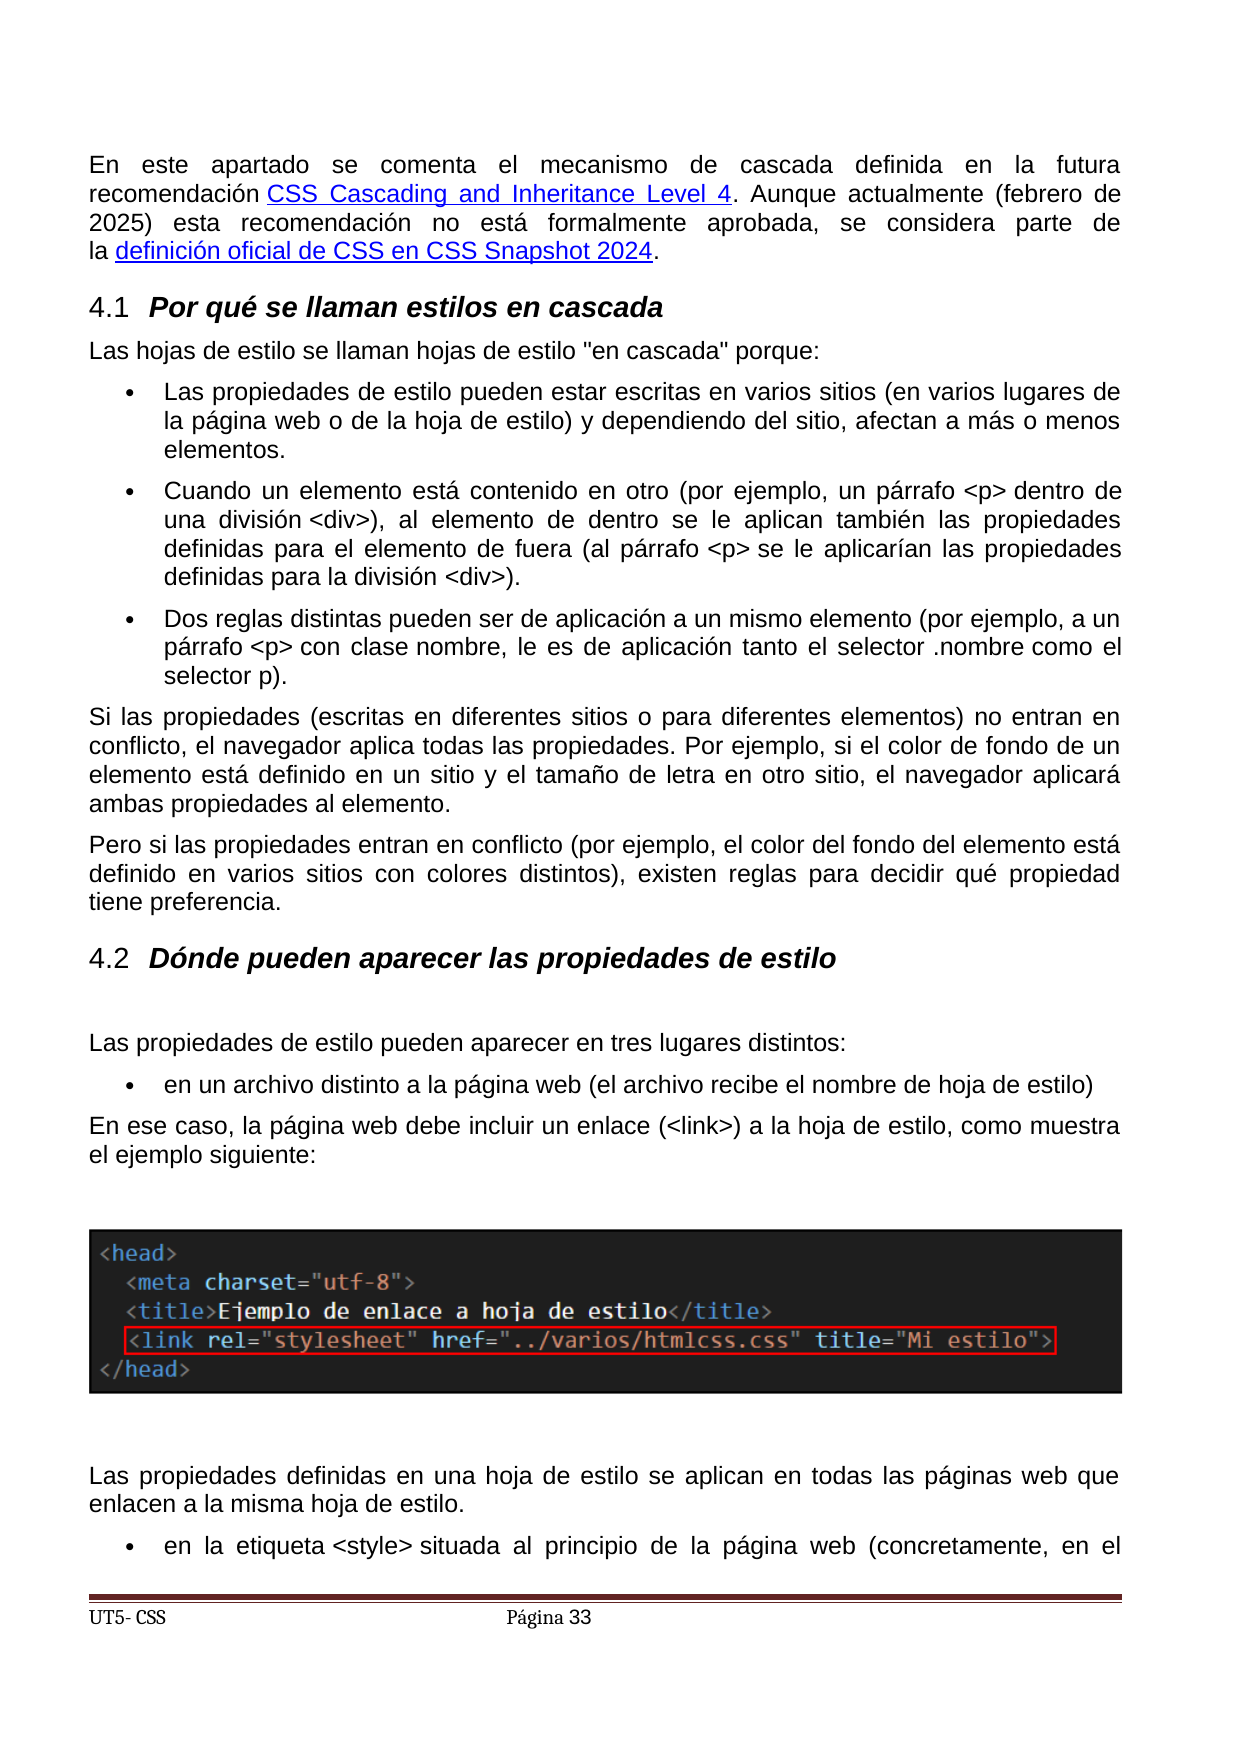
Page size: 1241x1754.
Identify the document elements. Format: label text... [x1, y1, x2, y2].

text Si las propiedades (escritas en diferentes sitios o para diferentes elementos) no entran en conflicto, el navegador aplica todas las propiedades. Por ejemplo, si el color de fondo de un elemento está definido en un sitio y el tamaño de letra en otro sitio, el navegador aplicará ambas propiedades al elemento. [89, 702, 1122, 817]
text Las hojas de estilo se llaman hojas de estilo "en cascada" porque: [89, 336, 1122, 365]
list en un archivo distinto a la página web (el archivo recibe el nombre de hoja de estilo) [126, 1069, 1122, 1098]
subtitle Dónde pueden aparecer las propiedades de estilo [89, 941, 1122, 974]
text En ese caso, la página web debe incluir un enlace (<link>) a la hoja de estilo, como muestra el ejemplo siguiente: [89, 1111, 1122, 1168]
text En este apartado se comenta el mecanismo de cascada definida en la futura recomendación CSS Cascading and Inheritance Level 4. Aunque actualmente (febrero de 2025) esta recomendación no está formalmente aprobada, se considera parte de la definición oficial de CSS en CSS Snapshot 2024. [89, 150, 1122, 265]
subtitle Por qué se llaman estilos en cascada [89, 290, 1122, 323]
text Las propiedades definidas en una hoja de estilo se aplican en todas las páginas web que enlacen a la misma hoja de estilo. [89, 1461, 1122, 1518]
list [126, 1531, 1122, 1559]
text Las propiedades de estilo pueden aparecer en tres lugares distintos: [89, 1028, 1122, 1057]
text Pero si las propiedades entran en conflicto (por ejemplo, el color del fondo del elemento está definido en varios sitios con colores distintos), existen reglas para decidir qué propiedad tiene preferencia. [89, 830, 1122, 916]
list Las propiedades de estilo pueden estar escritas en varios sitios (en varios lugares de la página web o de la hoja de estilo) y dependiendo del sitio, afectan a más o menos elementos. [126, 377, 1122, 463]
list Cuando un elemento está contenido en otro (por ejemplo, un párrafo <p> dentro de una división <div>), al elemento de dentro se le aplican también las propiedades definidas para el elemento de fuera (al párrafo <p> se le aplicarían las propiedades definidas para la división <div>). [126, 476, 1122, 591]
list Dos reglas distintas pueden ser de aplicación a un mismo elemento (por ejemplo, a un párrafo <p> con clase nombre, le es de aplicación tanto el selector .nombre como el selector p). [126, 603, 1122, 690]
picture [88, 1222, 1123, 1407]
